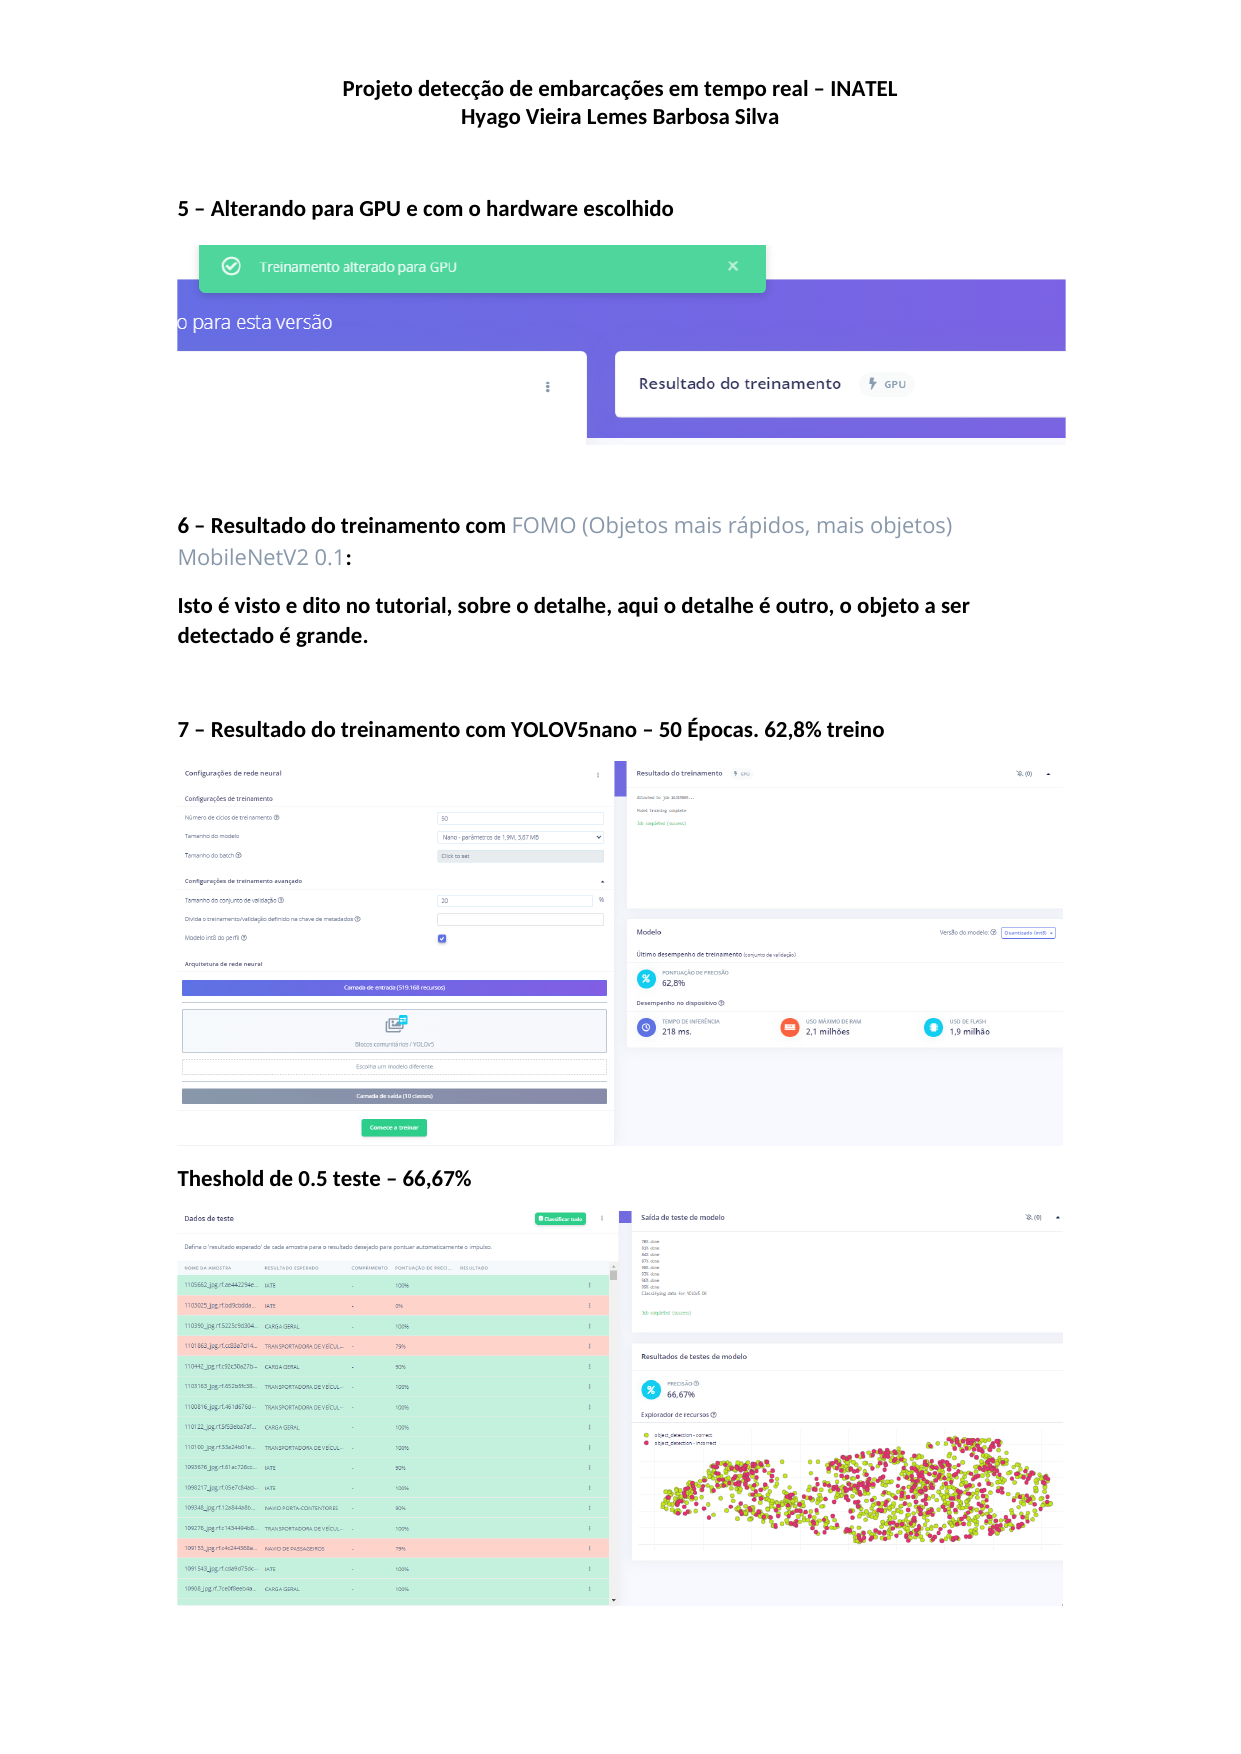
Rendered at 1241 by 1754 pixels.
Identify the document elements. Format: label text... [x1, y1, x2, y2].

picture [177, 761, 1063, 1146]
picture [177, 1211, 1063, 1606]
text Theshold de 0.5 teste – 66,67% [177, 1164, 1063, 1192]
text Isto é visto e dito no tutorial, sobre o detalhe, aqui o detalhe é outro, o objeto a ser detectado é grande. [177, 591, 1063, 649]
picture [177, 245, 1066, 445]
text 6 – Resultado do treinamento com FOMO (Objetos mais rápidos, mais objetos) MobileNetV2 0.1: [177, 510, 1063, 572]
text 7 – Resultado do treinamento com YOLOV5nano – 50 Épocas. 62,8% treino [177, 715, 1063, 743]
text 5 – Alterando para GPU e com o hardware escolhido [177, 194, 1063, 222]
